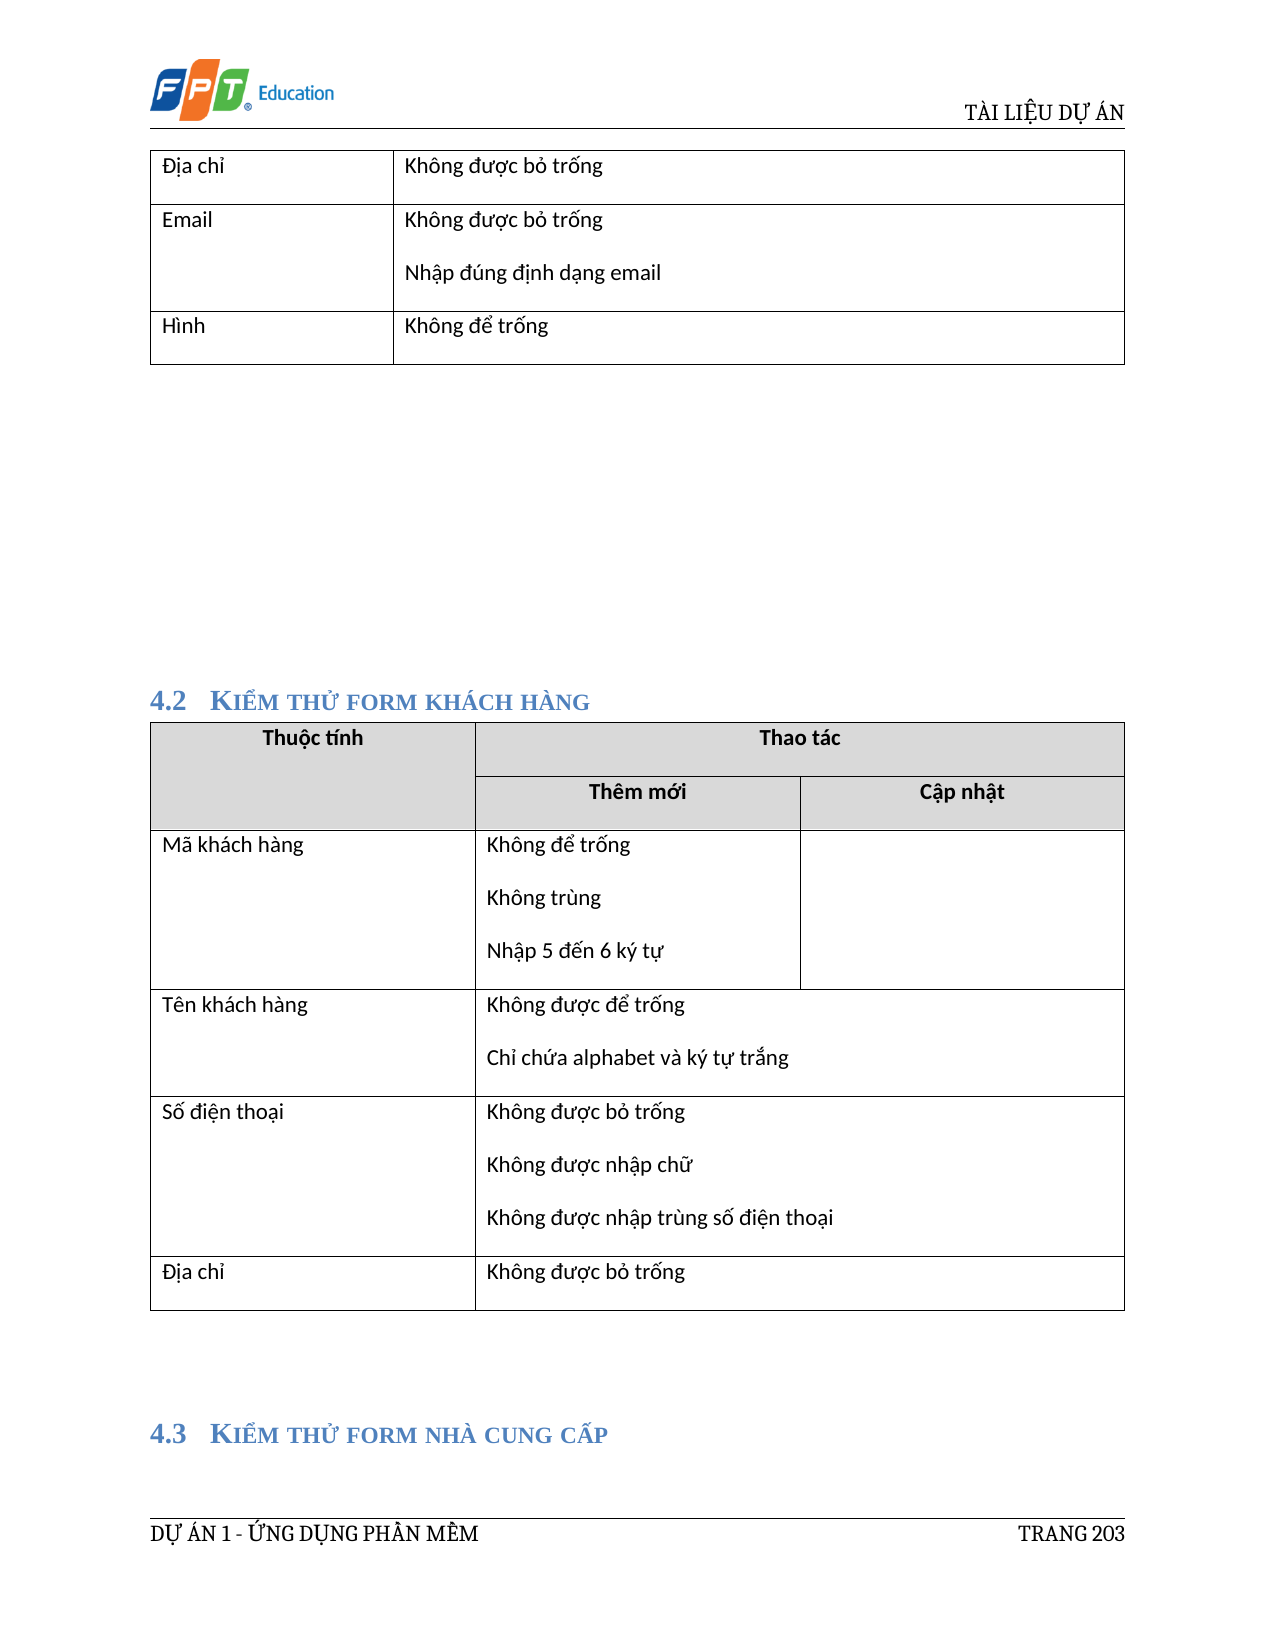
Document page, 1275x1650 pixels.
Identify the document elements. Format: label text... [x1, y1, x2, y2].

table_cell [801, 831, 1124, 989]
table_header Thuộc tính [151, 723, 475, 829]
table_cell Thêm mới [476, 777, 800, 829]
table_cell Email [151, 205, 393, 311]
table_cell Không được bỏ trống [476, 1257, 1124, 1309]
table_cell Mã khách hàng [151, 831, 475, 989]
table_cell Hình [151, 312, 393, 364]
table_cell Không được bỏ trống [394, 151, 1124, 204]
table_cell Cập nhật [801, 777, 1124, 829]
table_cell Không được để trống Chỉ chứa alphabet và ký tự trắng [476, 990, 1124, 1096]
table_cell Không để trống [394, 312, 1124, 364]
table_header Thao tác [476, 723, 1124, 776]
table_cell Không để trống Không trùng Nhập 5 đến 6 ký tự [476, 831, 800, 989]
table_cell Địa chỉ [151, 151, 393, 204]
picture [150, 59, 336, 121]
subtitle Kiểm thử form khách hàng [150, 683, 1125, 717]
table_cell Số điện thoại [151, 1097, 475, 1256]
table_cell Tên khách hàng [151, 990, 475, 1096]
table_cell Không được bỏ trống Nhập đúng định dạng email [394, 205, 1124, 311]
table_cell Địa chỉ [151, 1257, 475, 1309]
subtitle Kiểm thử form nhà cung cấp [150, 1417, 1125, 1450]
table_cell Không được bỏ trống Không được nhập chữ Không được nhập trùng số điện thoại [476, 1097, 1124, 1256]
